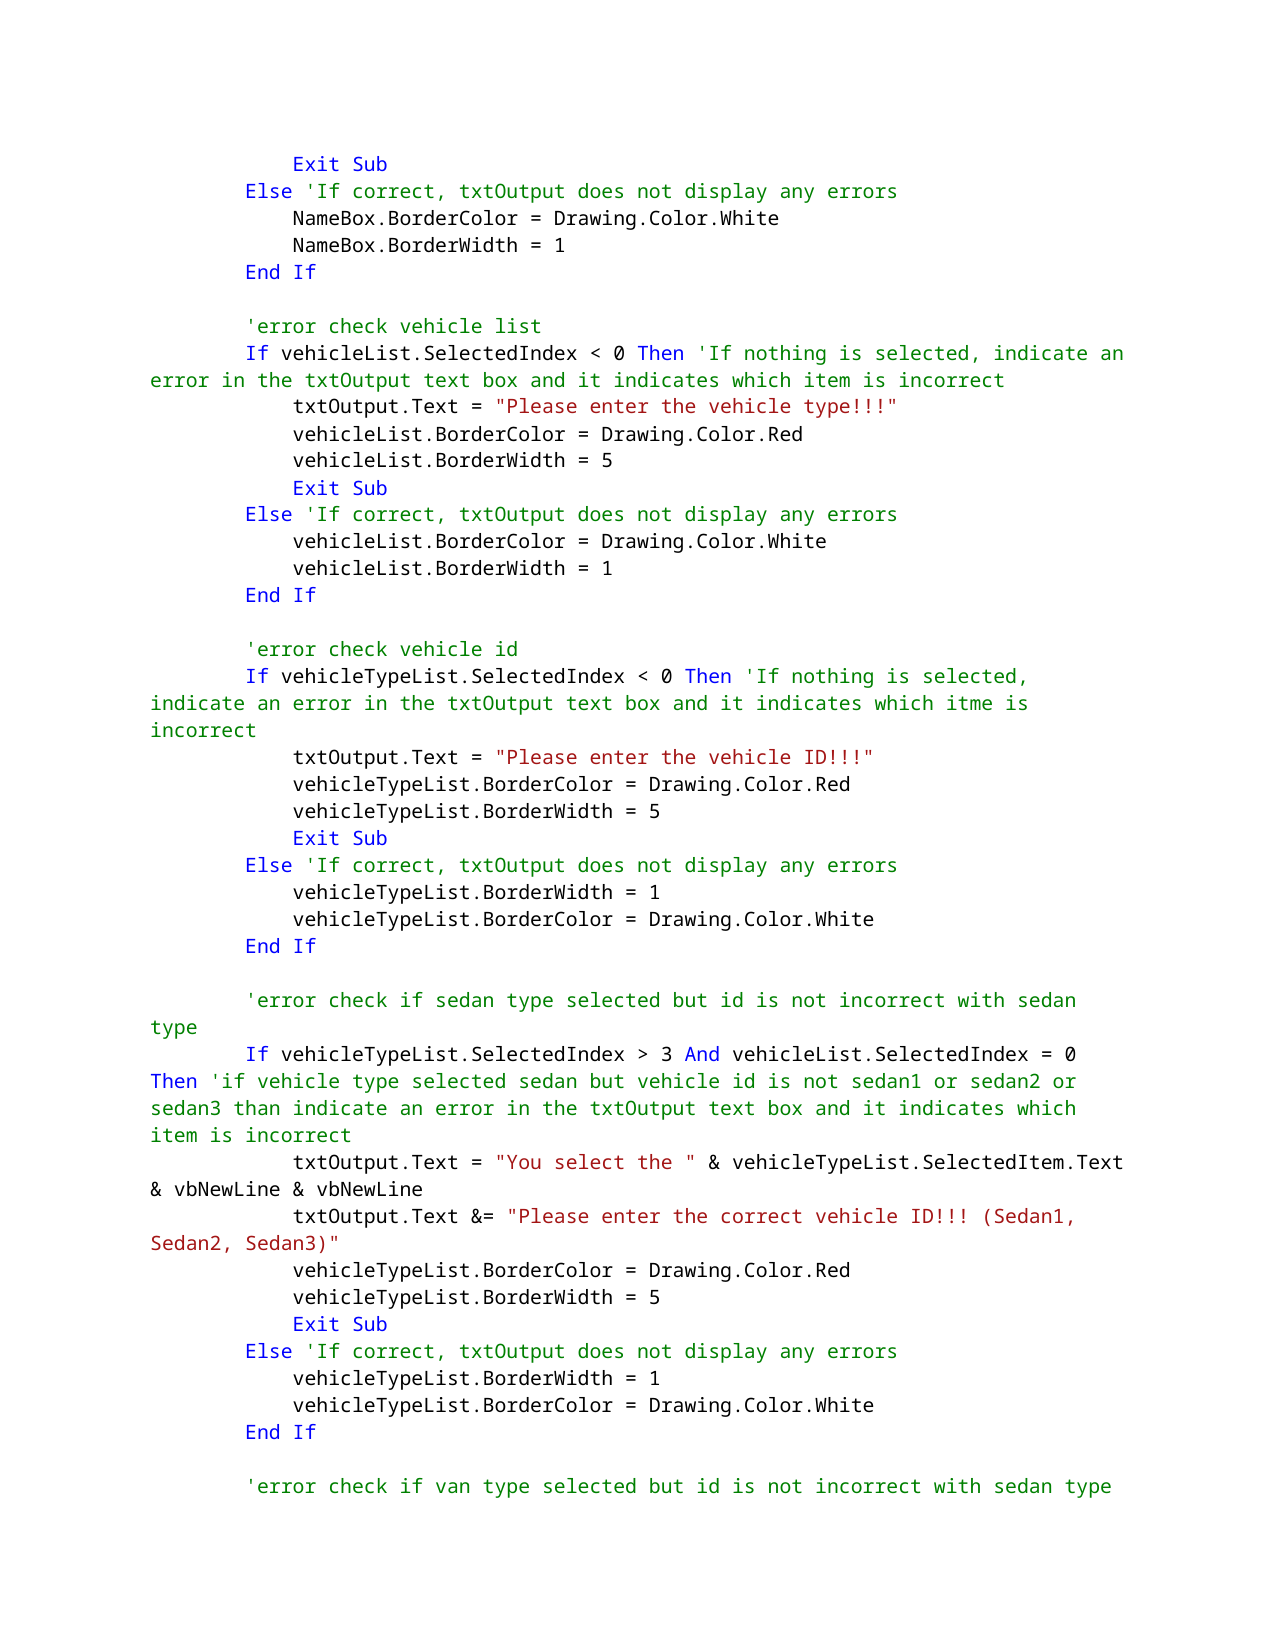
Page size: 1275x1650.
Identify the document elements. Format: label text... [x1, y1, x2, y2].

text End If [150, 932, 1125, 959]
text vehicleTypeList.BorderColor = Drawing.Color.White [150, 1391, 1125, 1418]
text NameBox.BorderWidth = 1 [150, 231, 1125, 258]
text NameBox.BorderColor = Drawing.Color.White [150, 204, 1125, 231]
text txtOutput.Text = "Please enter the vehicle type!!!" [150, 393, 1125, 420]
text Else 'If correct, txtOutput does not display any errors [150, 177, 1125, 204]
text vehicleList.BorderColor = Drawing.Color.Red [150, 420, 1125, 447]
text txtOutput.Text &= "Please enter the correct vehicle ID!!! (Sedan1, Sedan2, Sedan3)" [150, 1202, 1125, 1256]
text Exit Sub [150, 474, 1125, 501]
text vehicleTypeList.BorderColor = Drawing.Color.White [150, 905, 1125, 932]
text Else 'If correct, txtOutput does not display any errors [150, 1337, 1125, 1364]
text vehicleList.BorderColor = Drawing.Color.White [150, 528, 1125, 555]
text vehicleTypeList.BorderWidth = 1 [150, 878, 1125, 905]
text txtOutput.Text = "You select the " & vehicleTypeList.SelectedItem.Text & vbNewLine & vbNewLine [150, 1148, 1125, 1202]
text txtOutput.Text = "Please enter the vehicle ID!!!" [150, 743, 1125, 771]
text Exit Sub [150, 1310, 1125, 1337]
text Else 'If correct, txtOutput does not display any errors [150, 851, 1125, 878]
text vehicleTypeList.BorderWidth = 5 [150, 1283, 1125, 1310]
text 'error check vehicle id [150, 636, 1125, 663]
text End If [150, 582, 1125, 609]
text Else 'If correct, txtOutput does not display any errors [150, 501, 1125, 528]
text End If [150, 1418, 1125, 1445]
text Exit Sub [150, 150, 1125, 177]
text vehicleList.BorderWidth = 1 [150, 555, 1125, 582]
text vehicleTypeList.BorderColor = Drawing.Color.Red [150, 1256, 1125, 1283]
text vehicleTypeList.BorderWidth = 5 [150, 797, 1125, 824]
text vehicleList.BorderWidth = 5 [150, 447, 1125, 474]
text If vehicleTypeList.SelectedIndex < 0 Then 'If nothing is selected, indicate an error in the txtOutput text box and it indicates which itme is incorrect [150, 663, 1125, 743]
text If vehicleTypeList.SelectedIndex > 3 And vehicleList.SelectedIndex = 0 Then 'if vehicle type selected sedan but vehicle id is not sedan1 or sedan2 or sedan3 than indicate an error in the txtOutput text box and it indicates which item is incorrect [150, 1040, 1125, 1148]
text vehicleTypeList.BorderColor = Drawing.Color.Red [150, 771, 1125, 797]
text vehicleTypeList.BorderWidth = 1 [150, 1364, 1125, 1391]
text 'error check if van type selected but id is not incorrect with sedan type [150, 1472, 1125, 1499]
text 'error check vehicle list [150, 312, 1125, 339]
text End If [150, 258, 1125, 285]
text If vehicleList.SelectedIndex < 0 Then 'If nothing is selected, indicate an error in the txtOutput text box and it indicates which item is incorrect [150, 339, 1125, 393]
text 'error check if sedan type selected but id is not incorrect with sedan type [150, 986, 1125, 1040]
text Exit Sub [150, 824, 1125, 851]
